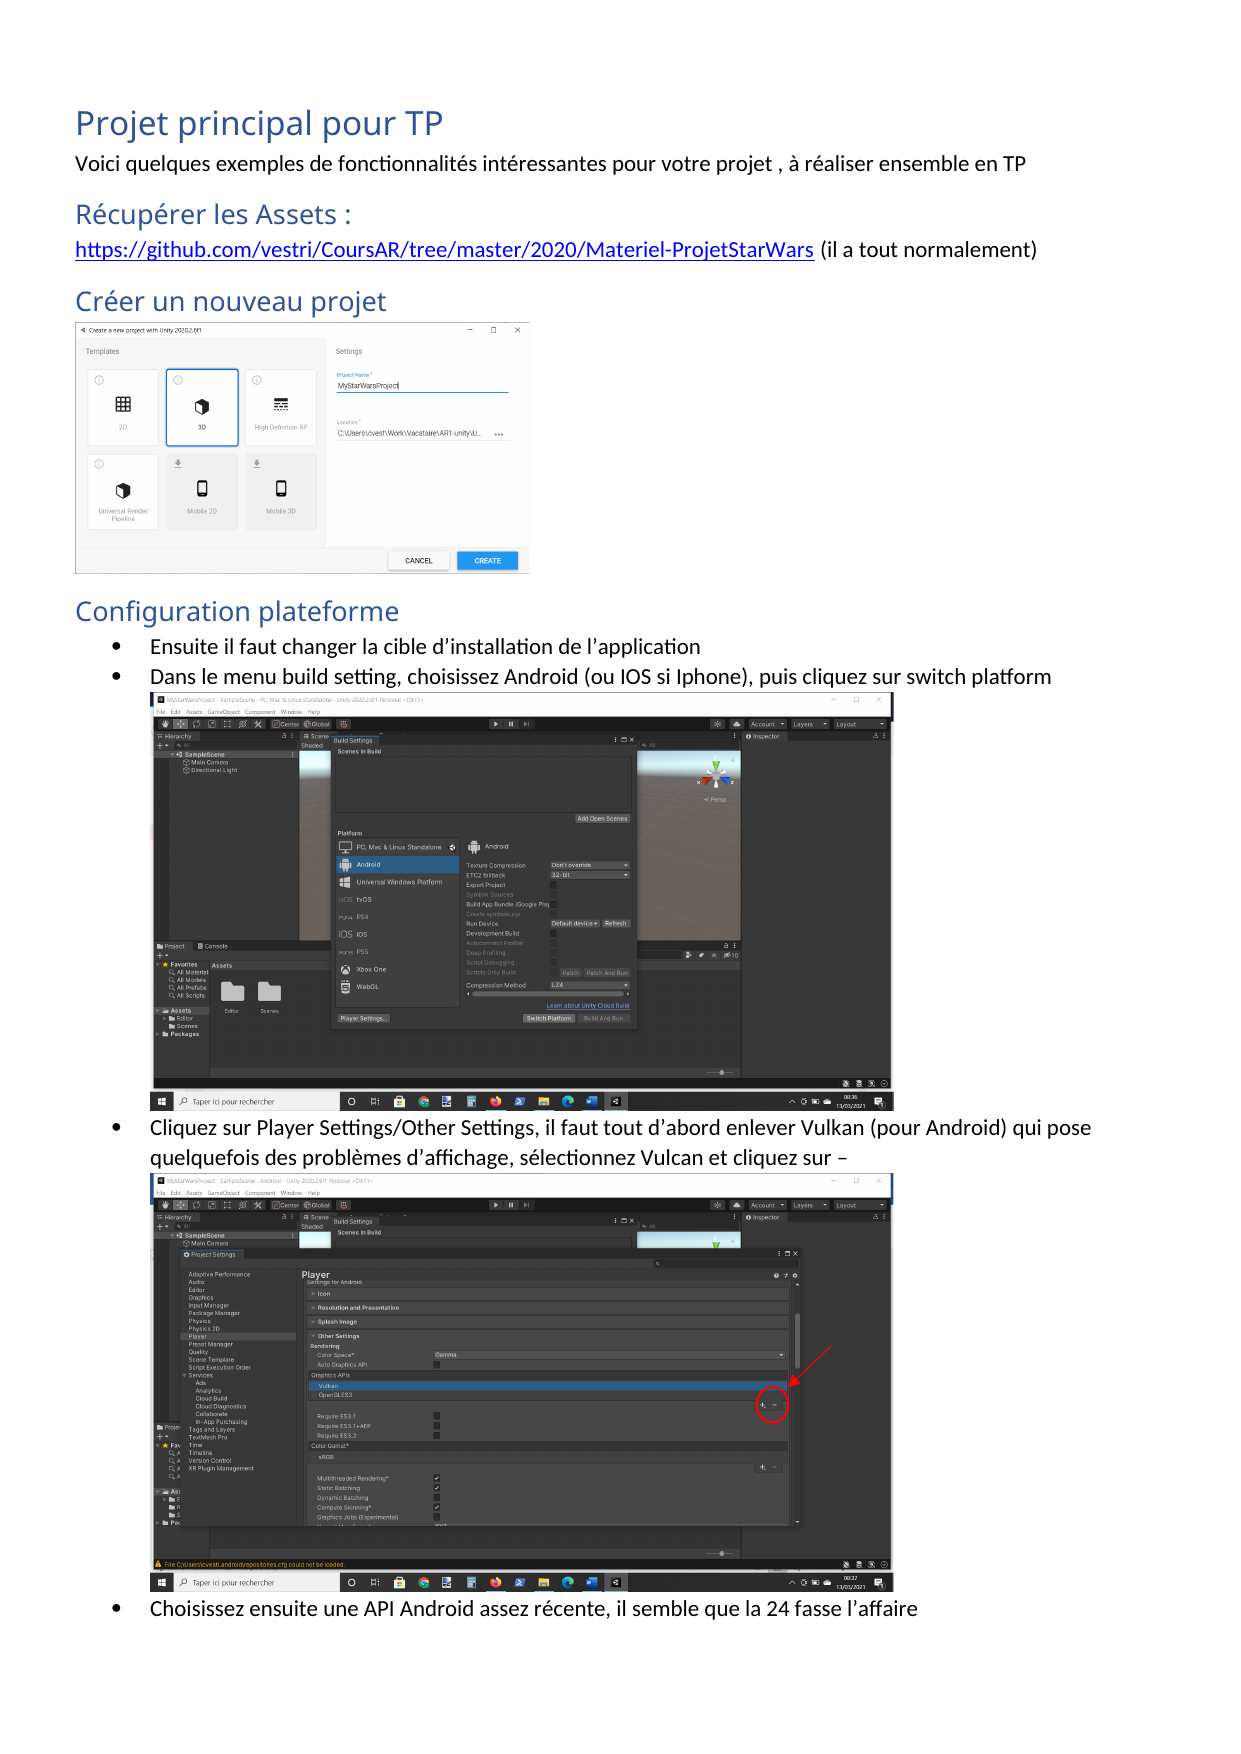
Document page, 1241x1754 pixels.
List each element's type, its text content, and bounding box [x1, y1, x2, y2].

list Ensuite il faut changer la cible d’installation de l’application [112, 632, 1165, 660]
text https://github.com/vestri/CoursAR/tree/master/2020/Materiel-ProjetStarWars (il a tout normalement) [75, 236, 1165, 264]
text Voici quelques exemples de fonctionnalités intéressantes pour votre projet , à réaliser ensemble en TP [75, 149, 1165, 177]
picture [75, 322, 530, 574]
picture [150, 692, 894, 1111]
subtitle Configuration plateforme [75, 592, 1165, 629]
picture [150, 1173, 894, 1592]
subtitle Créer un nouveau projet [75, 282, 1165, 319]
subtitle Projet principal pour TP [75, 100, 1165, 145]
subtitle Récupérer les Assets : [75, 196, 1165, 233]
list Choisissez ensuite une API Android assez récente, il semble que la 24 fasse l’affaire [112, 1594, 1165, 1622]
list Cliquez sur Player Settings/Other Settings, il faut tout d’abord enlever Vulkan (pour Android) qui pose quelquefois des problèmes d’affichage, sélectionnez Vulcan et cliquez sur – [112, 1113, 1165, 1171]
